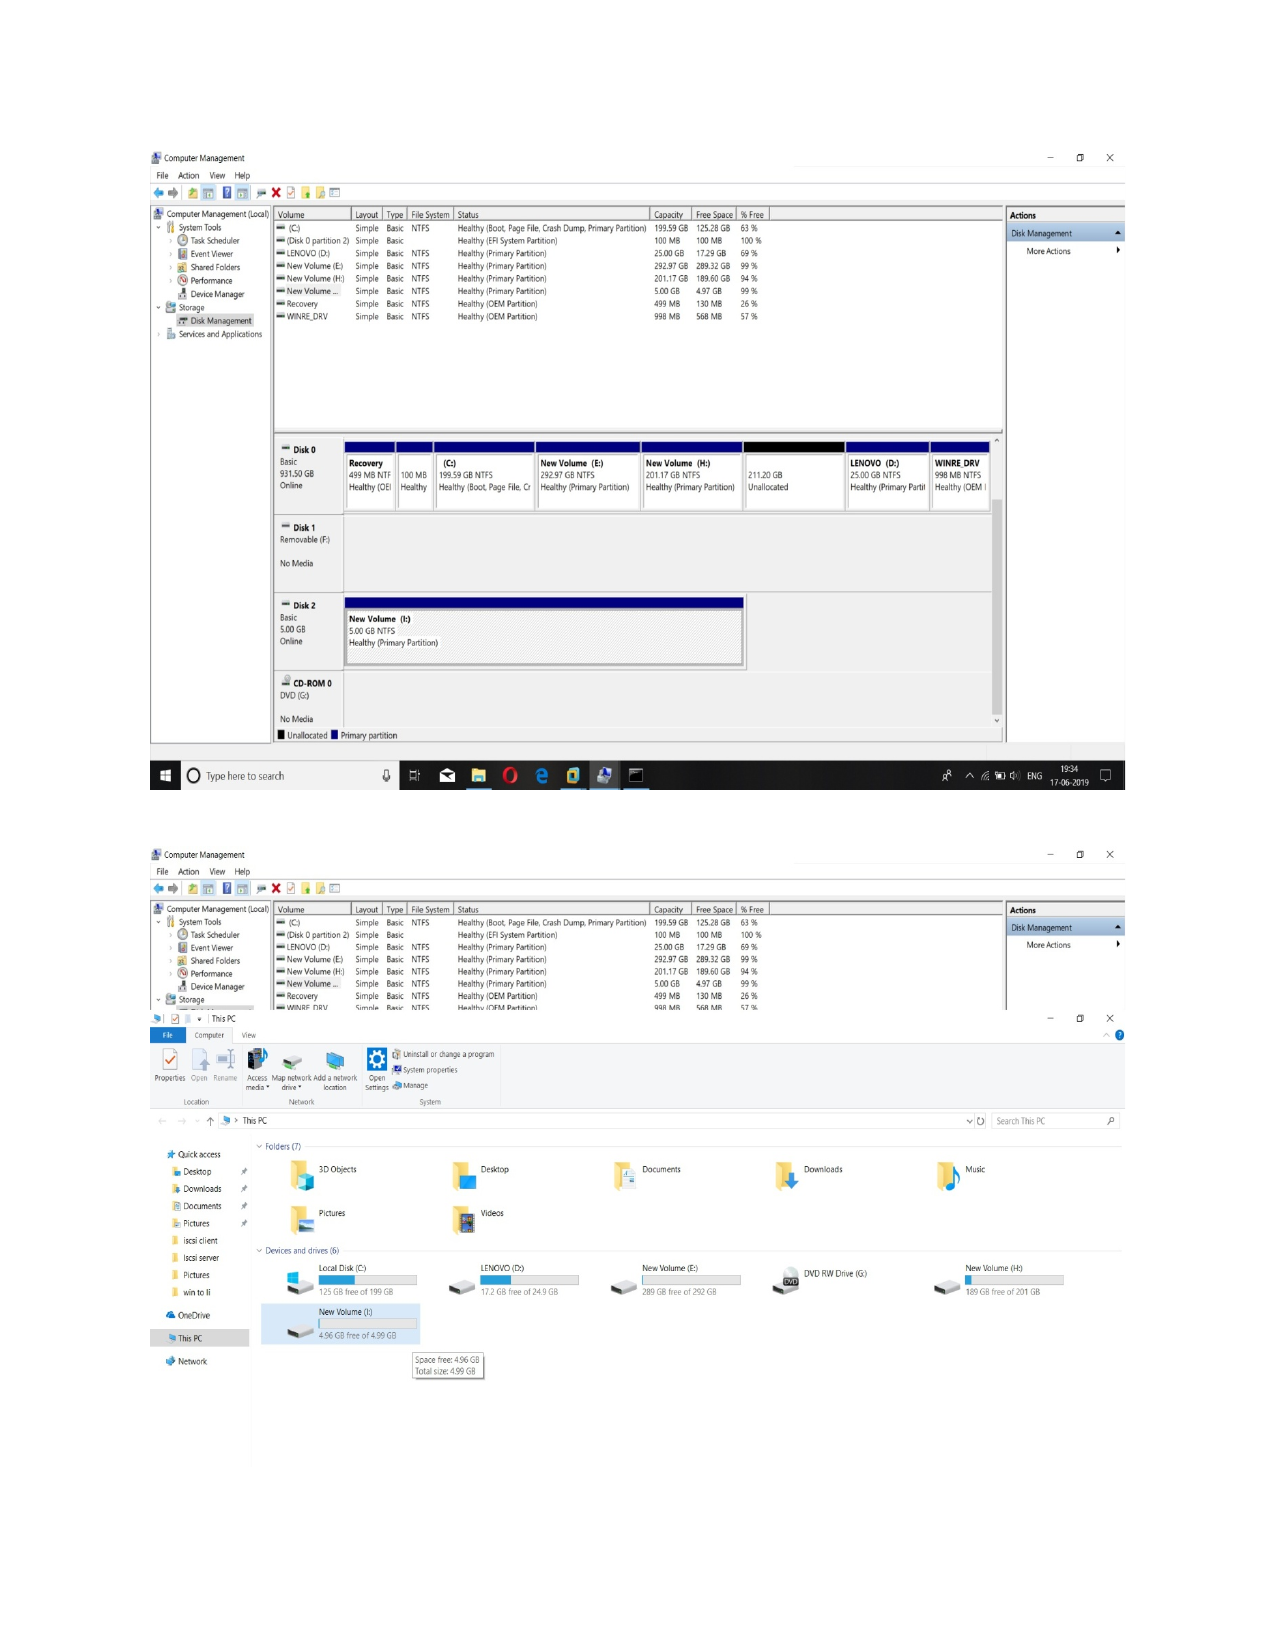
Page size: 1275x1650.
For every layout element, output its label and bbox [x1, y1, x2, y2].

picture [150, 150, 1125, 790]
picture [150, 846, 1125, 1467]
